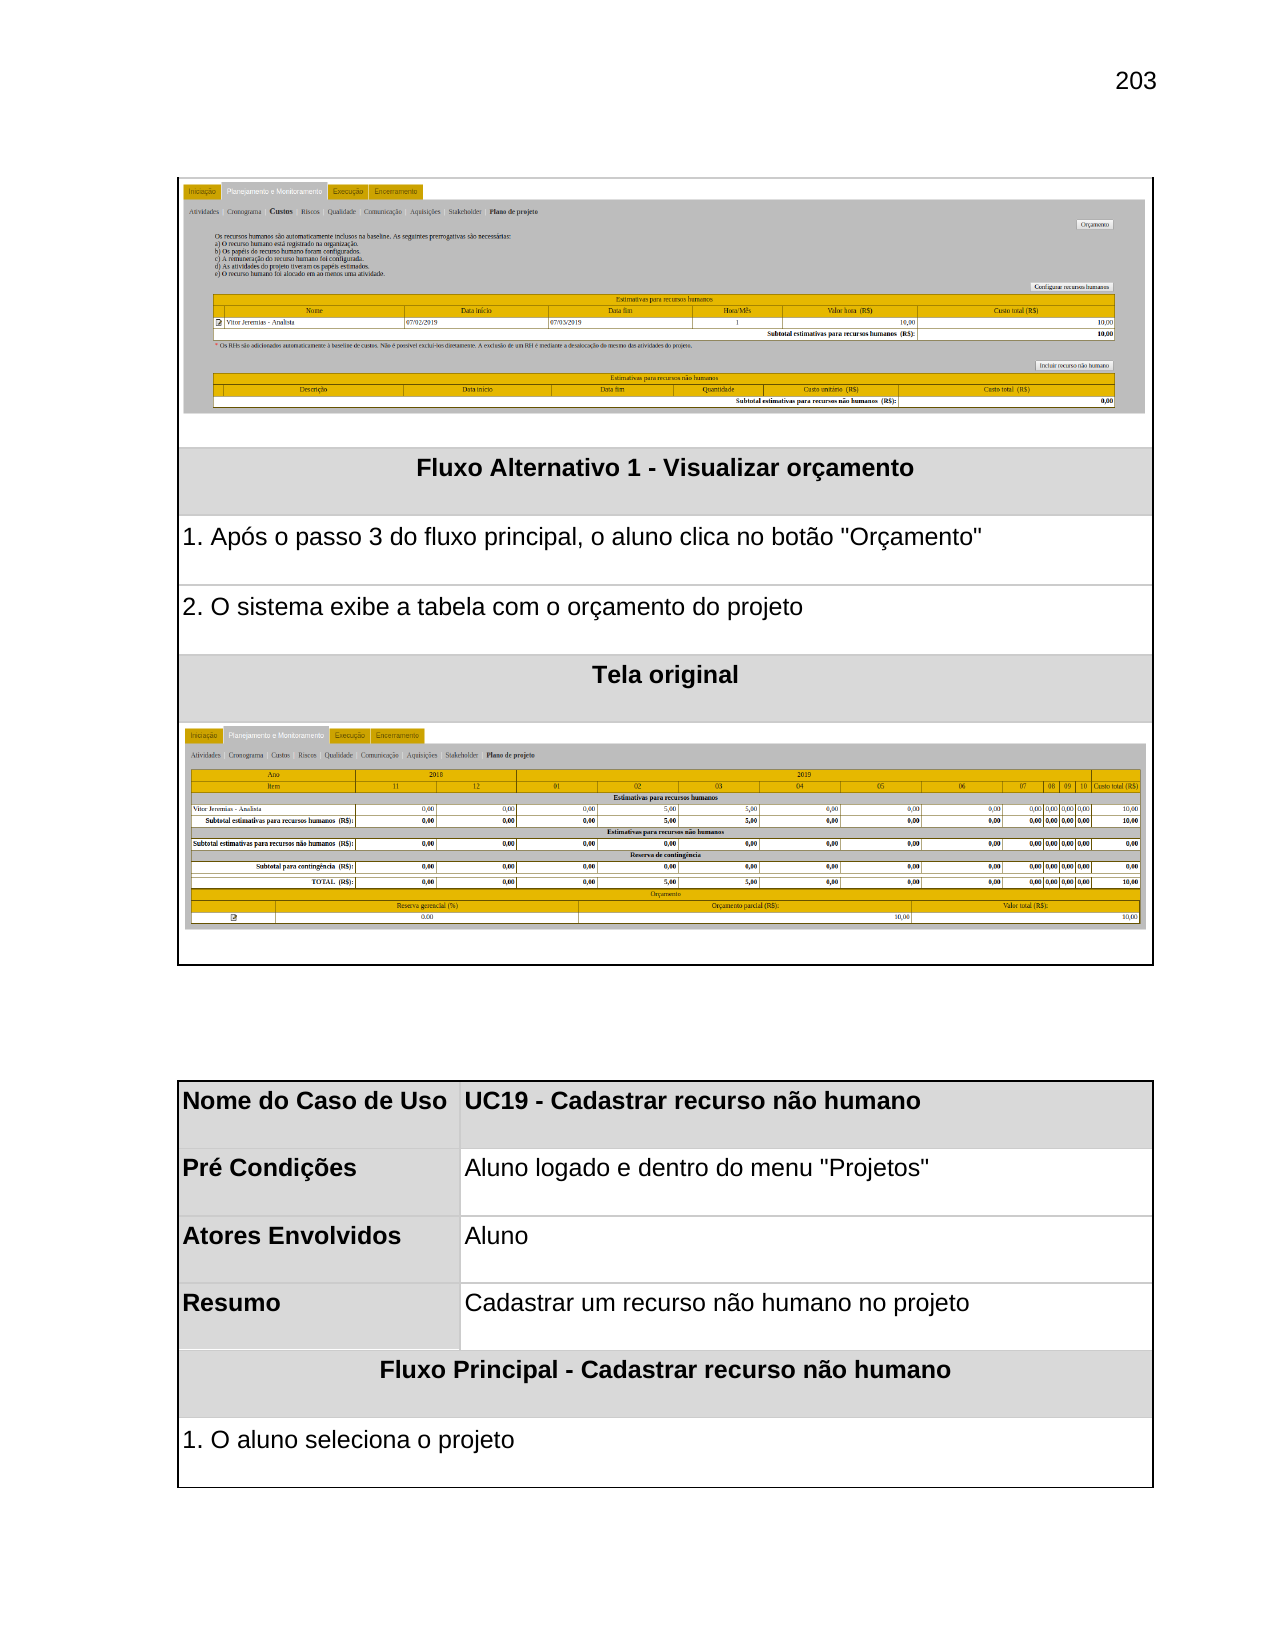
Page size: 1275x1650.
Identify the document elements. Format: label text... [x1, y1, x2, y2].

table_cell [179, 179, 1152, 447]
picture [182, 182, 1148, 415]
table_cell 1. O aluno seleciona o projeto [179, 1418, 1152, 1487]
table_cell Fluxo Principal - Cadastrar recurso não humano [179, 1351, 1152, 1417]
table_cell Resumo [179, 1284, 459, 1349]
table_cell 2. O sistema exibe a tabela com o orçamento do projeto [179, 586, 1152, 654]
table_cell Atores Envolvidos [179, 1217, 459, 1282]
table_cell Aluno logado e dentro do menu "Projetos" [461, 1149, 1152, 1215]
picture [182, 726, 1148, 931]
table_cell 1. Após o passo 3 do fluxo principal, o aluno clica no botão "Orçamento" [179, 516, 1152, 584]
table_cell [179, 723, 1152, 964]
table_header UC19 - Cadastrar recurso não humano [461, 1082, 1152, 1148]
table_cell Aluno [461, 1217, 1152, 1282]
table_cell Cadastrar um recurso não humano no projeto [461, 1284, 1152, 1349]
table_cell Fluxo Alternativo 1 - Visualizar orçamento [179, 449, 1152, 514]
table_cell Tela original [179, 656, 1152, 721]
table_cell Pré Condições [179, 1149, 459, 1215]
table_header Nome do Caso de Uso [179, 1082, 459, 1148]
